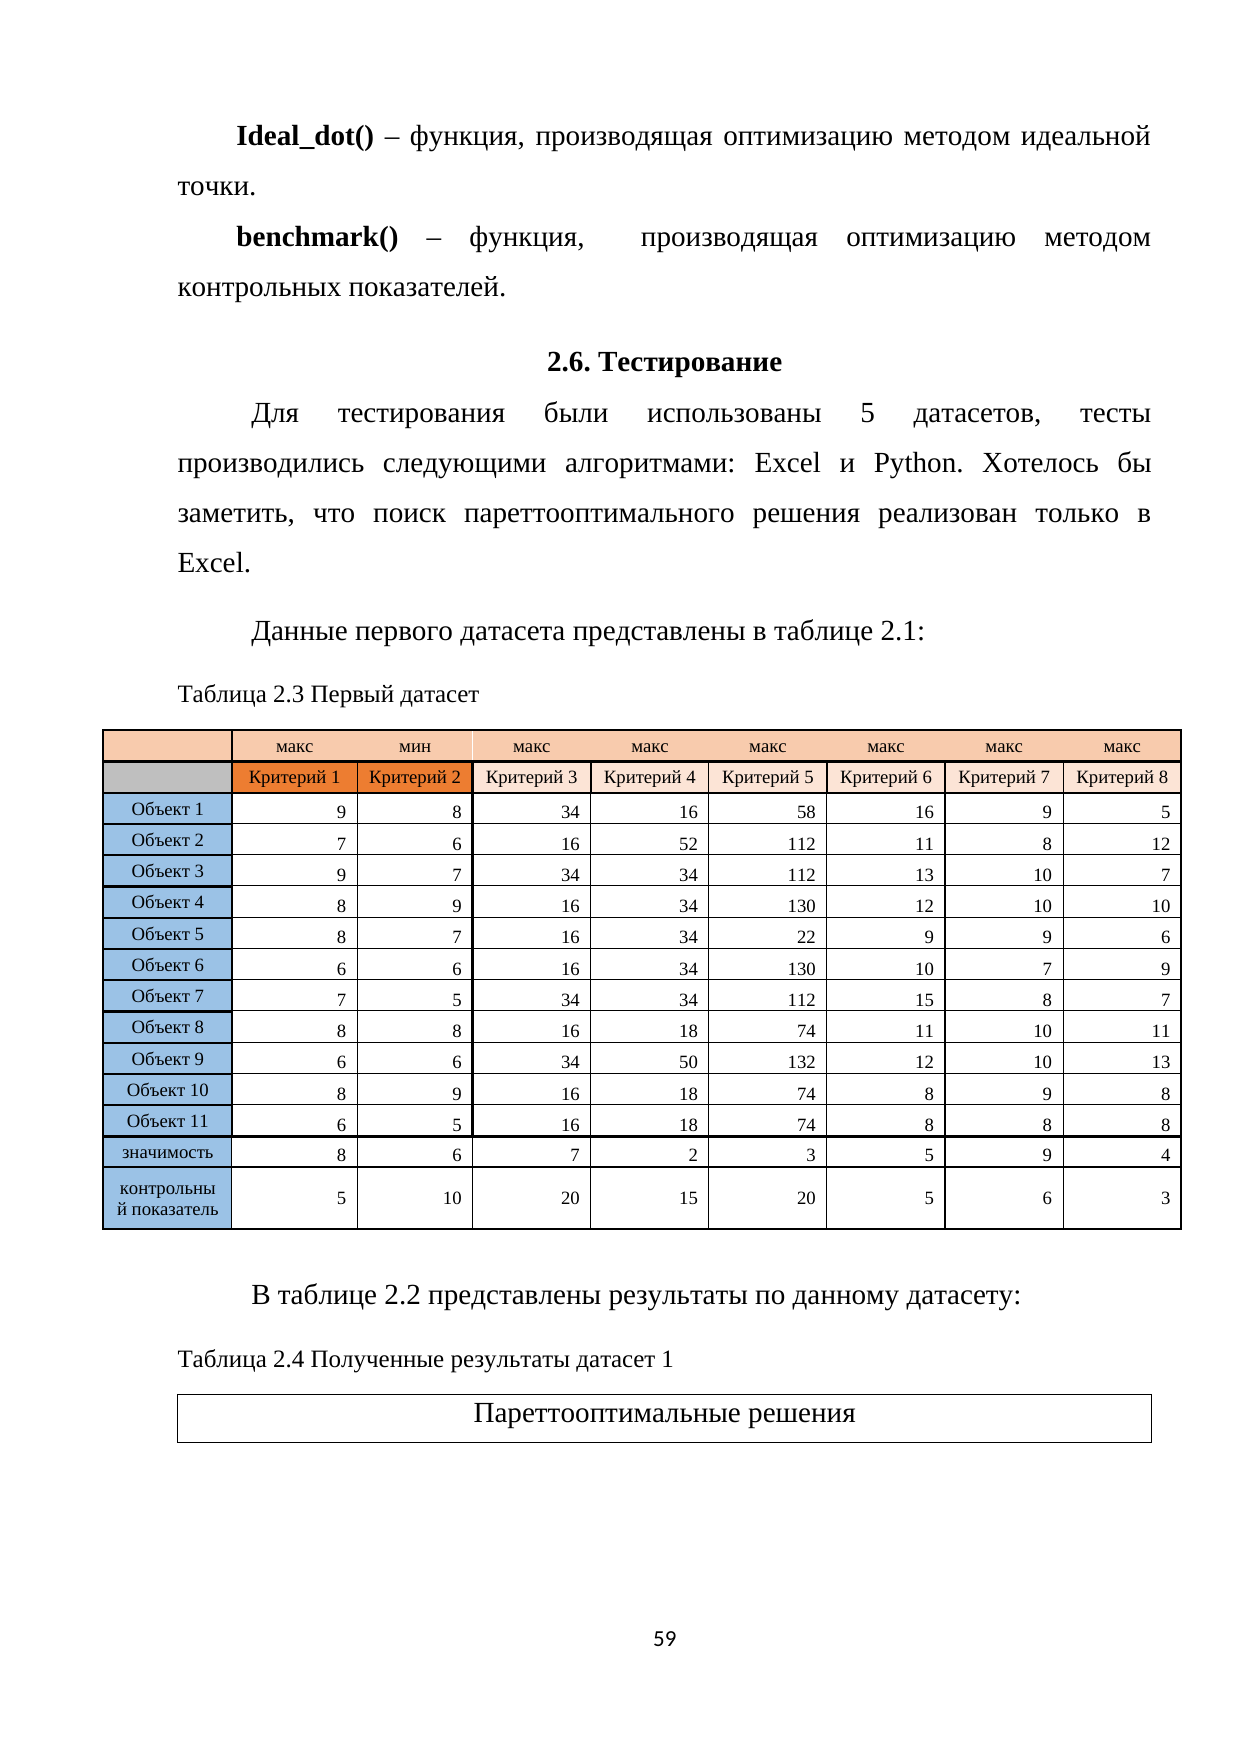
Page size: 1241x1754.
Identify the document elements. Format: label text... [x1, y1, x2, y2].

table_cell 10 [946, 1011, 1063, 1042]
table_cell Критерий 2 [358, 763, 471, 792]
table_cell Объект 7 [104, 981, 231, 1010]
table_cell 9 [946, 1074, 1063, 1104]
table_cell Объект 6 [104, 950, 231, 979]
table_cell 11 [1064, 1011, 1180, 1042]
table_cell 9 [1064, 949, 1180, 979]
table_cell 10 [827, 949, 944, 979]
table_cell 18 [591, 1011, 708, 1042]
table_header Пареттооптимальные решения [178, 1395, 1151, 1442]
table_cell 34 [474, 1043, 590, 1073]
table_cell 12 [827, 1043, 944, 1073]
text Для тестирования были использованы 5 датасетов, тесты производились следующими алгоритмами: Excel и Python. Хотелось бы заметить, что поиск пареттооптимального решения реализован только в Excel. [177, 395, 1152, 579]
table_cell 7 [1064, 980, 1180, 1010]
table_cell 8 [827, 1105, 944, 1135]
table_cell 9 [827, 918, 944, 948]
table_cell 8 [946, 824, 1063, 854]
table_header макс [945, 731, 1063, 760]
table_cell 34 [591, 855, 708, 885]
table_cell 18 [591, 1074, 708, 1104]
table_cell 7 [358, 855, 471, 885]
table_cell 3 [1064, 1168, 1180, 1228]
table_cell 16 [474, 918, 590, 948]
table_cell 16 [591, 794, 708, 823]
table_cell 112 [709, 855, 826, 885]
table_cell 7 [233, 980, 357, 1010]
table_cell значимость [104, 1138, 231, 1166]
table_cell 6 [358, 1138, 472, 1166]
table_header макс [473, 731, 591, 760]
table_cell 13 [1064, 1043, 1180, 1073]
table_cell 4 [1064, 1138, 1180, 1166]
text Данные первого датасета представлены в таблице 2.1: [177, 613, 1152, 646]
table_cell 22 [709, 918, 826, 948]
table_cell 7 [946, 949, 1063, 979]
table_cell Критерий 5 [709, 763, 826, 792]
table_cell 16 [474, 1011, 590, 1042]
table_cell Объект 1 [104, 794, 231, 823]
text benchmark() – функция, производящая оптимизацию методом контрольных показателей. [177, 219, 1152, 303]
table_cell 9 [233, 855, 357, 885]
table_cell 20 [473, 1168, 590, 1228]
table_cell 6 [358, 824, 471, 854]
table_header макс [827, 731, 945, 760]
table_cell 9 [358, 886, 471, 917]
table_cell 6 [358, 949, 471, 979]
table_cell Объект 2 [104, 825, 231, 854]
table_cell 9 [946, 918, 1063, 948]
table_cell 8 [1064, 1074, 1180, 1104]
table_cell 10 [1064, 886, 1180, 917]
table_cell 11 [827, 1011, 944, 1042]
text В таблице 2.2 представлены результаты по данному датасету: [177, 1277, 1152, 1311]
table_cell 5 [358, 980, 471, 1010]
table_cell 15 [827, 980, 944, 1010]
table_cell 16 [474, 1074, 590, 1104]
table_header мин [357, 731, 472, 760]
table_cell 132 [709, 1043, 826, 1073]
subtitle 2.6. Тестирование [177, 344, 1152, 378]
table_cell Критерий 8 [1064, 763, 1180, 792]
table_cell 130 [709, 886, 826, 917]
table_cell 7 [1064, 855, 1180, 885]
table_cell 6 [358, 1043, 471, 1073]
table_cell 3 [709, 1138, 826, 1166]
table_cell Объект 8 [104, 1013, 231, 1042]
table_cell 13 [827, 855, 944, 885]
table_cell 5 [1064, 794, 1180, 823]
table_cell 52 [591, 824, 708, 854]
table_cell 16 [474, 886, 590, 917]
table_cell Критерий 4 [592, 763, 708, 792]
table_cell 6 [1064, 918, 1180, 948]
table_cell 9 [233, 794, 357, 823]
table_cell 7 [473, 1138, 590, 1166]
table_cell 34 [474, 794, 590, 823]
table_cell 5 [232, 1168, 357, 1228]
table_cell Объект 9 [104, 1044, 231, 1073]
table_cell 6 [233, 1105, 357, 1135]
table_cell 16 [474, 824, 590, 854]
table_cell 130 [709, 949, 826, 979]
table_cell 74 [709, 1105, 826, 1135]
table_cell Объект 11 [104, 1106, 231, 1135]
table_cell 10 [946, 886, 1063, 917]
table_cell 7 [233, 824, 357, 854]
table_cell 34 [474, 855, 590, 885]
table_cell 112 [709, 824, 826, 854]
table_cell 8 [232, 1138, 357, 1166]
table_cell 11 [827, 824, 944, 854]
table_cell 74 [709, 1011, 826, 1042]
table_cell 112 [709, 980, 826, 1010]
table_cell контрольный показатель [104, 1168, 231, 1228]
table_cell Объект 3 [104, 856, 231, 885]
table_cell 16 [474, 1105, 590, 1135]
table_header [104, 731, 231, 760]
table_cell 8 [233, 1074, 357, 1104]
table_cell 6 [233, 949, 357, 979]
table_cell 8 [827, 1074, 944, 1104]
table_cell 10 [946, 1043, 1063, 1073]
table_cell 12 [827, 886, 944, 917]
table_header макс [1063, 731, 1180, 760]
table_header макс [591, 731, 709, 760]
table_cell [104, 763, 231, 792]
table_cell Объект 4 [104, 888, 231, 917]
table_cell 5 [827, 1168, 944, 1228]
table_cell Объект 10 [104, 1075, 231, 1104]
table_cell 9 [946, 1138, 1063, 1166]
table_cell 34 [474, 980, 590, 1010]
table_cell 34 [591, 980, 708, 1010]
table_header макс [233, 731, 357, 760]
table_cell Критерий 7 [946, 763, 1063, 792]
table_cell 12 [1064, 824, 1180, 854]
table_header макс [709, 731, 827, 760]
table_cell 8 [358, 794, 471, 823]
table_cell 10 [946, 855, 1063, 885]
table_cell Критерий 1 [233, 763, 357, 792]
table_cell 6 [946, 1168, 1063, 1228]
table_cell 2 [591, 1138, 708, 1166]
table_cell 16 [474, 949, 590, 979]
table_cell 5 [358, 1105, 471, 1135]
table_cell 20 [709, 1168, 826, 1228]
table_cell Критерий 3 [474, 763, 590, 792]
table_cell 34 [591, 886, 708, 917]
table_cell 34 [591, 918, 708, 948]
table_cell Критерий 6 [828, 763, 944, 792]
table_cell 9 [358, 1074, 471, 1104]
table_cell 5 [827, 1138, 944, 1166]
table_cell Объект 5 [104, 919, 231, 948]
text Ideal_dot() – функция, производящая оптимизацию методом идеальной точки. [177, 118, 1152, 202]
table_cell 8 [1064, 1105, 1180, 1135]
table_cell 8 [233, 886, 357, 917]
table_cell 8 [233, 1011, 357, 1042]
table_cell 58 [709, 794, 826, 823]
table_cell 6 [233, 1043, 357, 1073]
table_cell 18 [591, 1105, 708, 1135]
table_cell 8 [358, 1011, 471, 1042]
table_cell 15 [591, 1168, 708, 1228]
table_cell 7 [358, 918, 471, 948]
table_cell 9 [946, 794, 1063, 823]
table_cell 8 [946, 980, 1063, 1010]
table_cell 74 [709, 1074, 826, 1104]
table_cell 8 [233, 918, 357, 948]
table_cell 10 [358, 1168, 472, 1228]
table_cell 34 [591, 949, 708, 979]
table_cell 16 [827, 794, 944, 823]
table_cell 50 [591, 1043, 708, 1073]
table_cell 8 [946, 1105, 1063, 1135]
